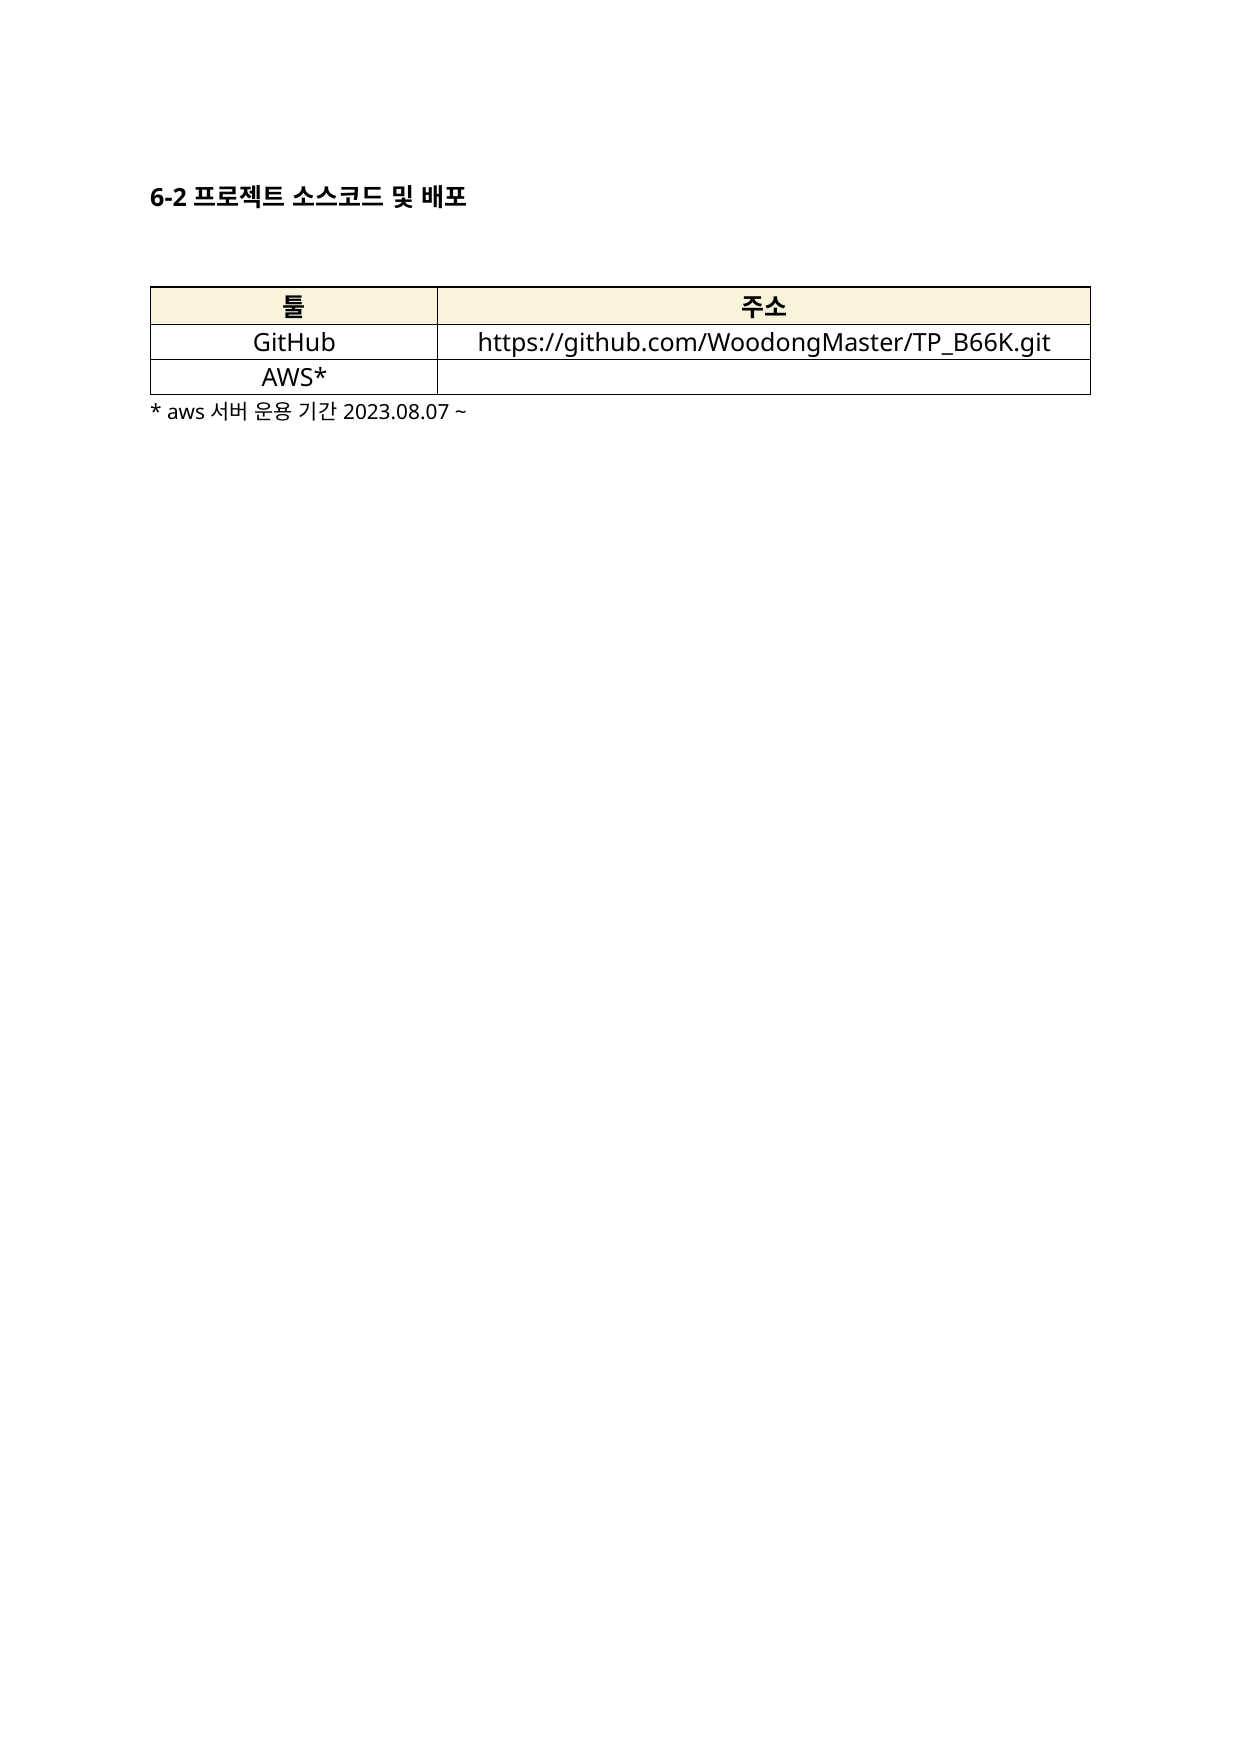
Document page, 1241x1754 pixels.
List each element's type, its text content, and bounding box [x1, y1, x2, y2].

table_header 툴 [151, 288, 437, 324]
table_cell https://github.com/WoodongMaster/TP_B66K.git [438, 325, 1090, 359]
text * aws 서버 운용 기간 2023.08.07 ~ [150, 395, 1090, 425]
table_cell GitHub [151, 325, 437, 359]
table_cell AWS* [151, 360, 437, 394]
table_cell [438, 360, 1090, 394]
table_header 주소 [438, 288, 1090, 324]
text 6-2 프로젝트 소스코드 및 배포 [150, 177, 1090, 213]
